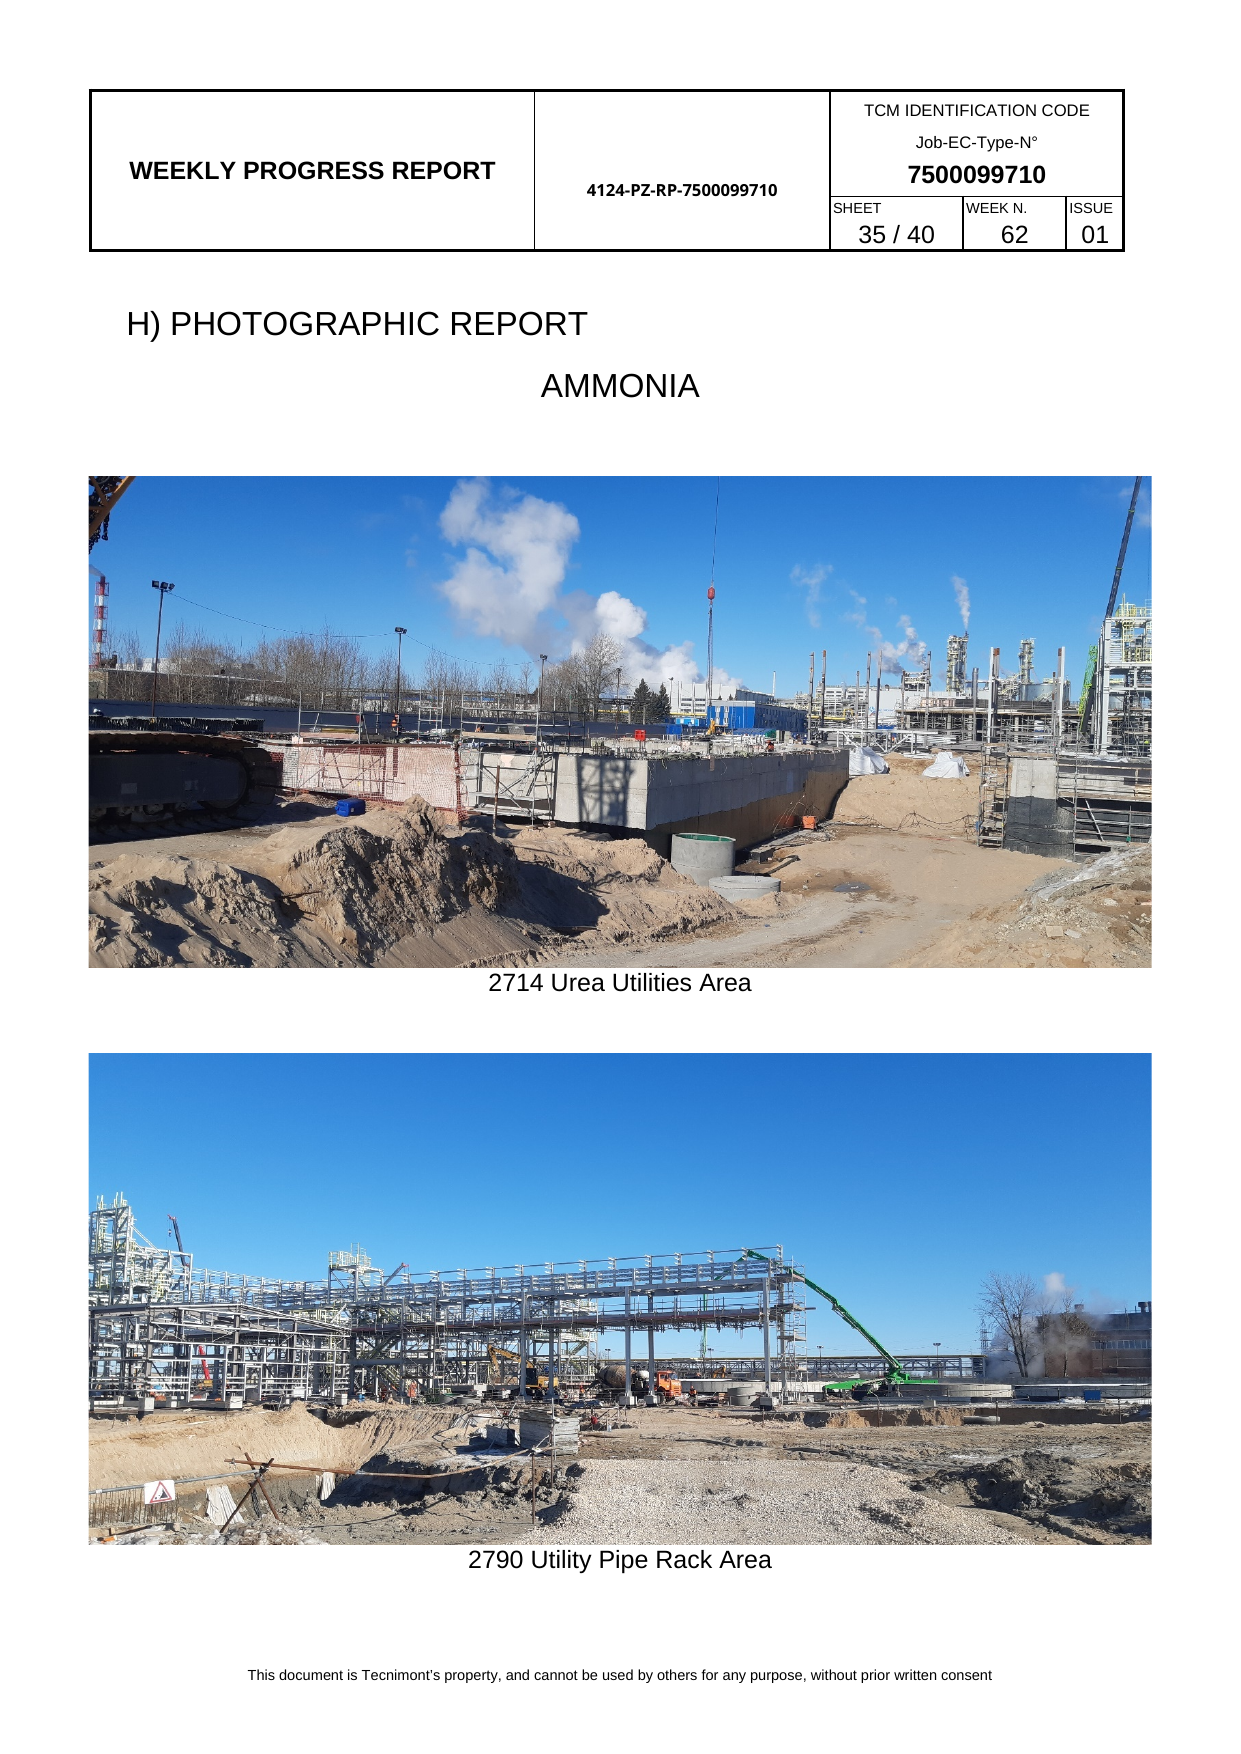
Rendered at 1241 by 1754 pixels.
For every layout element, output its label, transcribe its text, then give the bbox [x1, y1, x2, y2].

picture [88, 1053, 1152, 1545]
text AMMONIA [88, 366, 1152, 405]
subtitle PHOTOGRAPHIC REPORT [154, 311, 1152, 341]
text 2790 Utility Pipe Rack Area [88, 1545, 1152, 1573]
picture [88, 476, 1152, 968]
text 2714 Urea Utilities Area [88, 968, 1152, 996]
